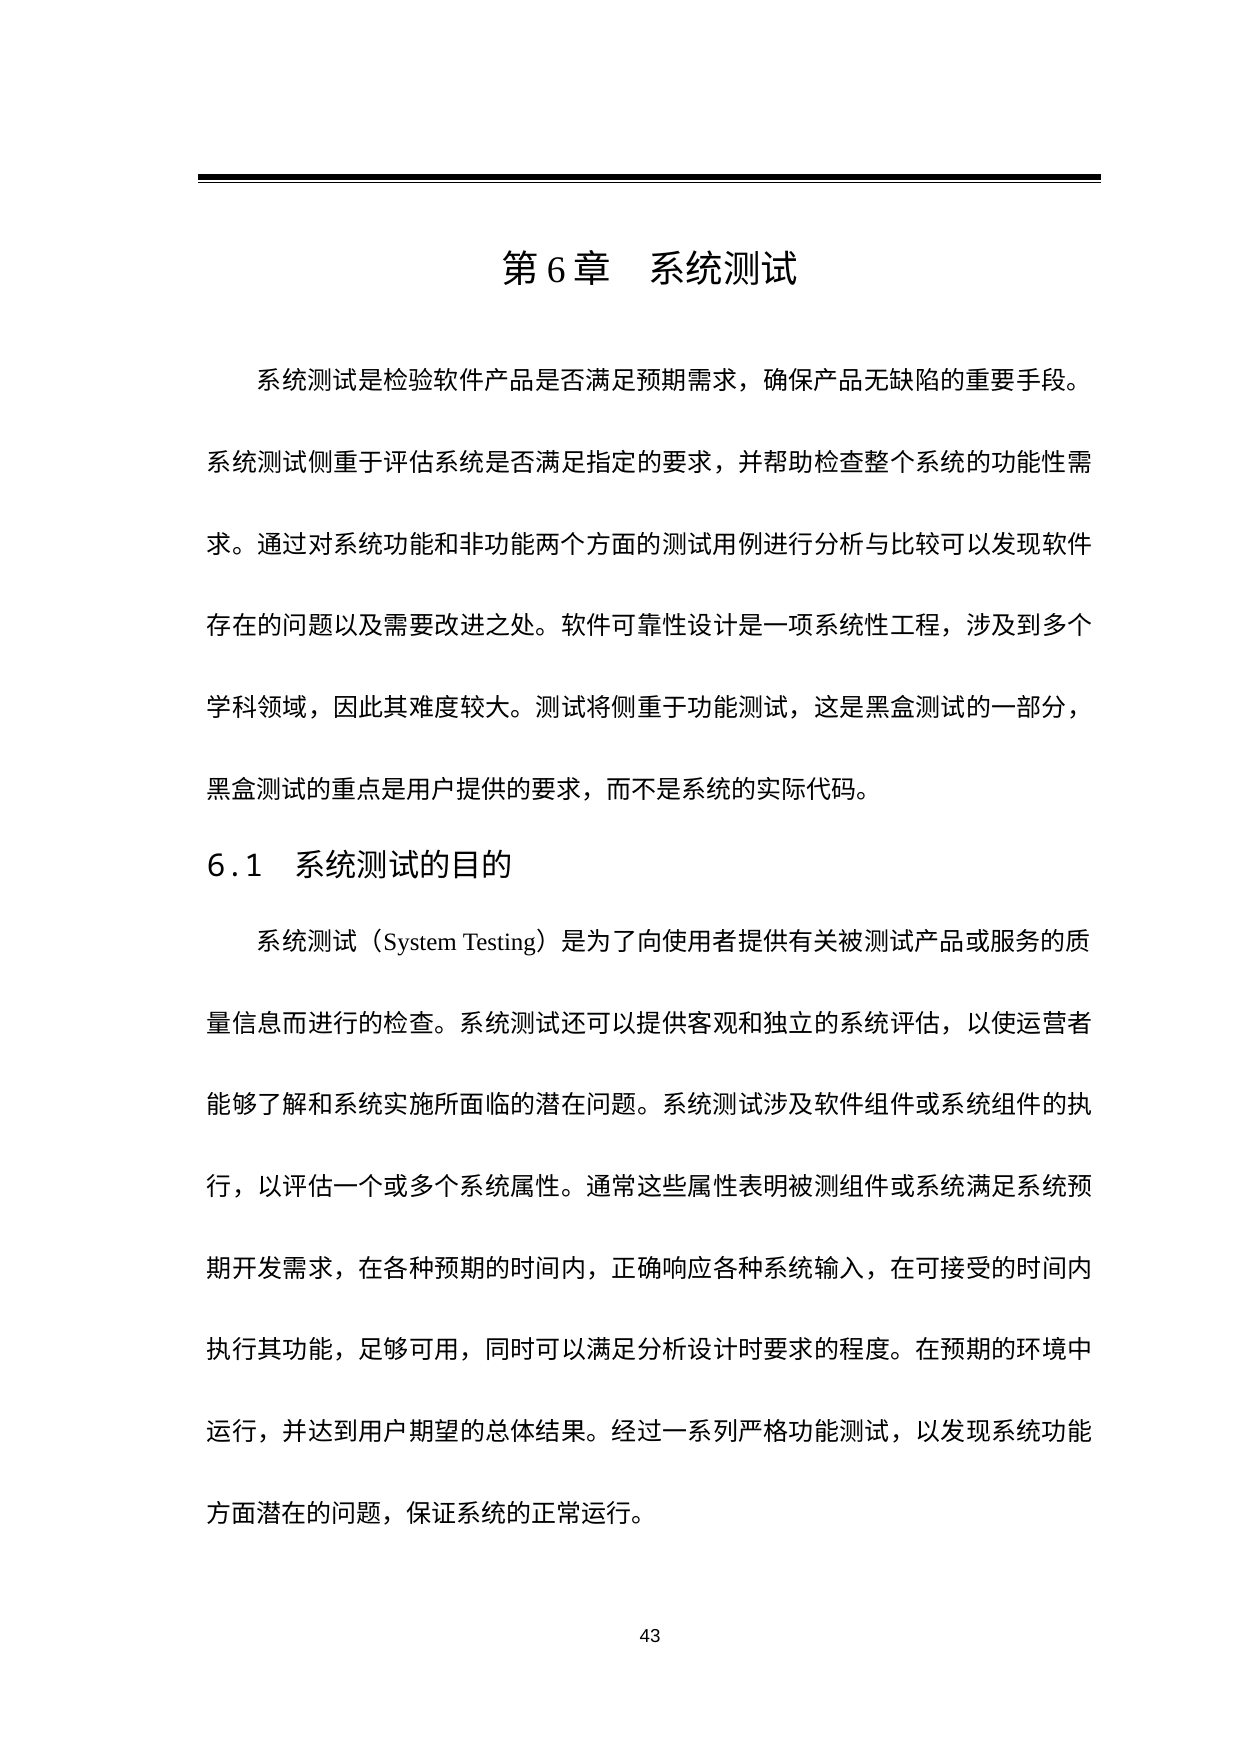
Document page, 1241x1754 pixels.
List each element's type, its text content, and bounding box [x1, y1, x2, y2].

text 系统测试是检验软件产品是否满足预期需求，确保产品无缺陷的重要手段。系统测试侧重于评估系统是否满足指定的要求，并帮助检查整个系统的功能性需求。通过对系统功能和非功能两个方面的测试用例进行分析与比较可以发现软件存在的问题以及需要改进之处。软件可靠性设计是一项系统性工程，涉及到多个学科领域，因此其难度较大。测试将侧重于功能测试，这是黑盒测试的一部分，黑盒测试的重点是用户提供的要求，而不是系统的实际代码。 [207, 345, 1093, 821]
text 系统测试（System Testing）是为了向使用者提供有关被测试产品或服务的质量信息而进行的检查。系统测试还可以提供客观和独立的系统评估，以使运营者能够了解和系统实施所面临的潜在问题。系统测试涉及软件组件或系统组件的执行，以评估一个或多个系统属性。通常这些属性表明被测组件或系统满足系统预期开发需求，在各种预期的时间内，正确响应各种系统输入，在可接受的时间内执行其功能，足够可用，同时可以满足分析设计时要求的程度。在预期的环境中运行，并达到用户期望的总体结果。经过一系列严格功能测试，以发现系统功能方面潜在的问题，保证系统的正常运行。 [207, 906, 1093, 1545]
subtitle 第6章 系统测试 [207, 232, 1093, 300]
text 6.1 系统测试的目的 [207, 828, 1093, 897]
